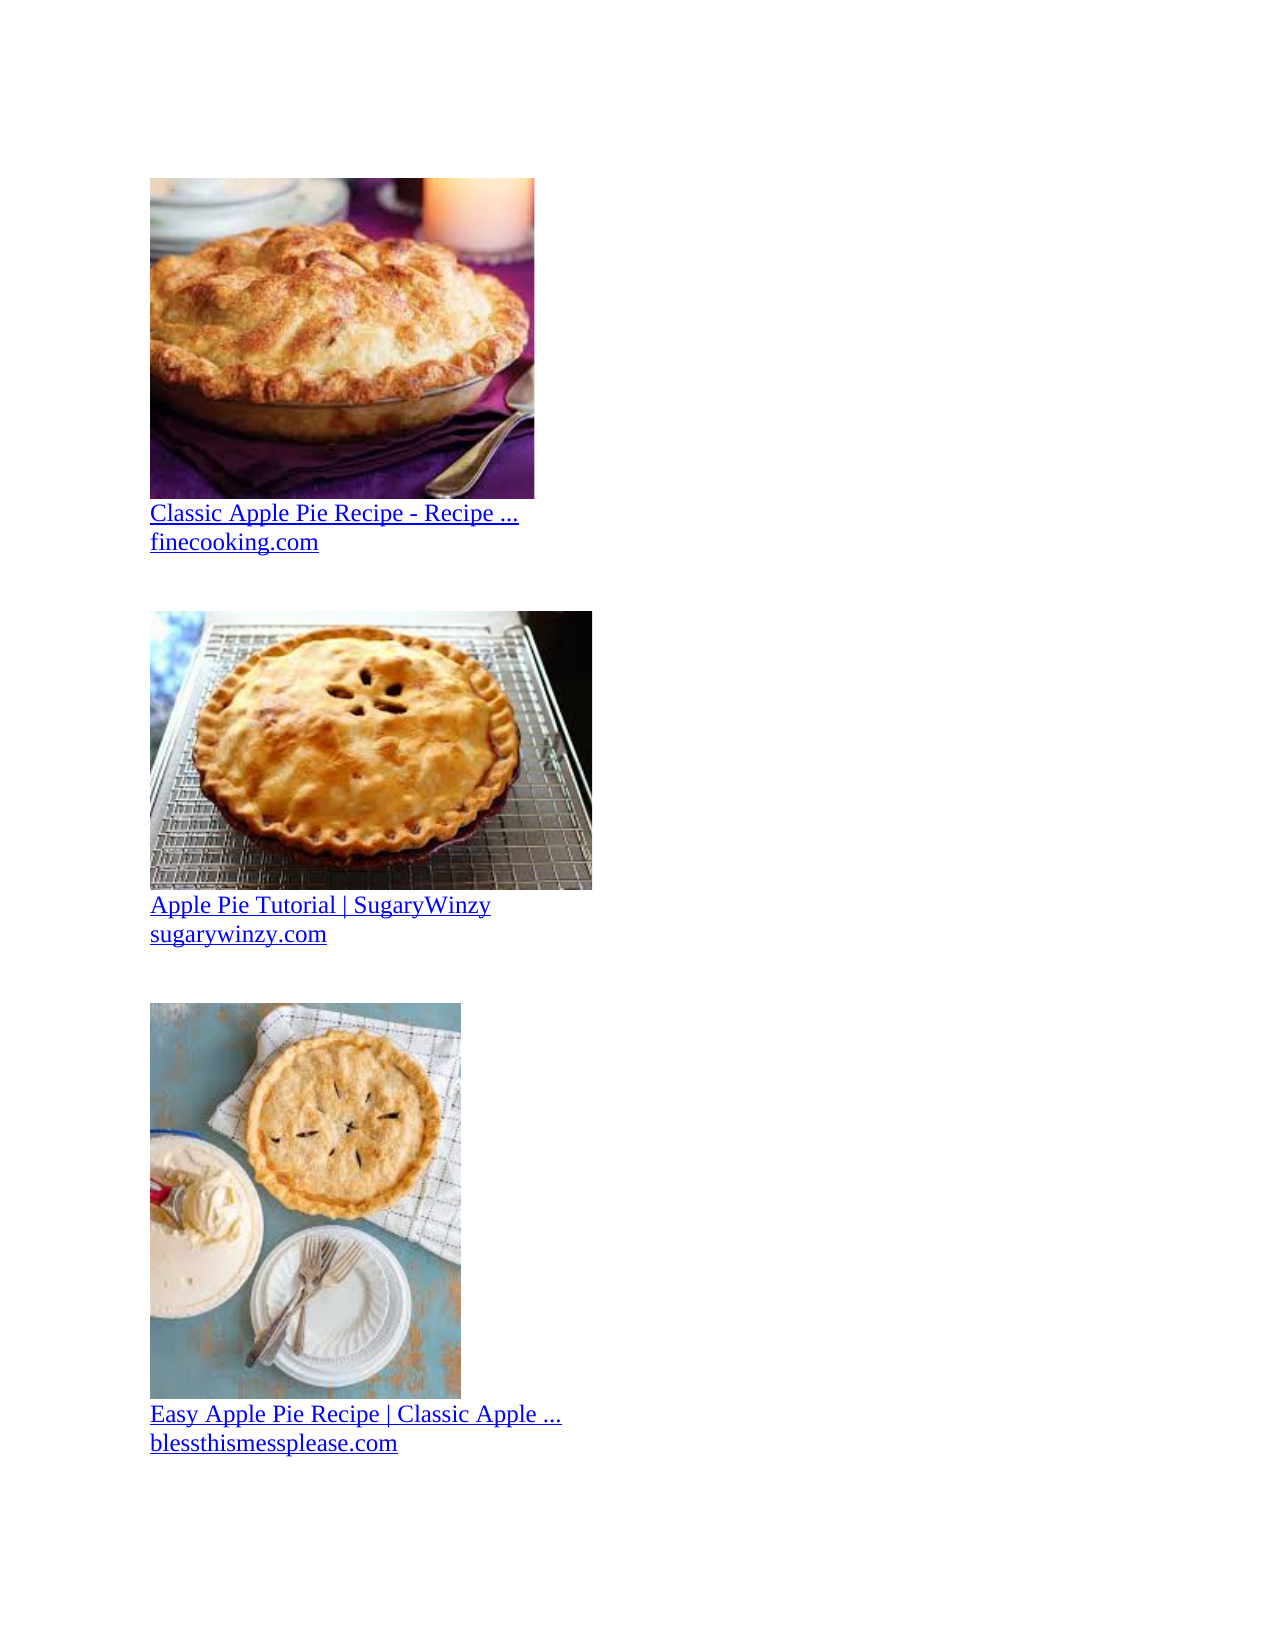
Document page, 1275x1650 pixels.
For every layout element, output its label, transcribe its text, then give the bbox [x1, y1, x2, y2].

text Apple Pie Tutorial | SugaryWinzy [150, 890, 1125, 919]
text Classic Apple Pie Recipe - Recipe ... [150, 498, 1125, 527]
text sugarywinzy.com [150, 919, 1125, 947]
text Easy Apple Pie Recipe | Classic Apple ... [150, 1399, 1125, 1428]
text blessthismessplease.com [150, 1428, 1125, 1456]
picture [150, 178, 535, 499]
text finecooking.com [150, 527, 1125, 556]
picture [150, 1003, 461, 1399]
picture [150, 611, 593, 890]
